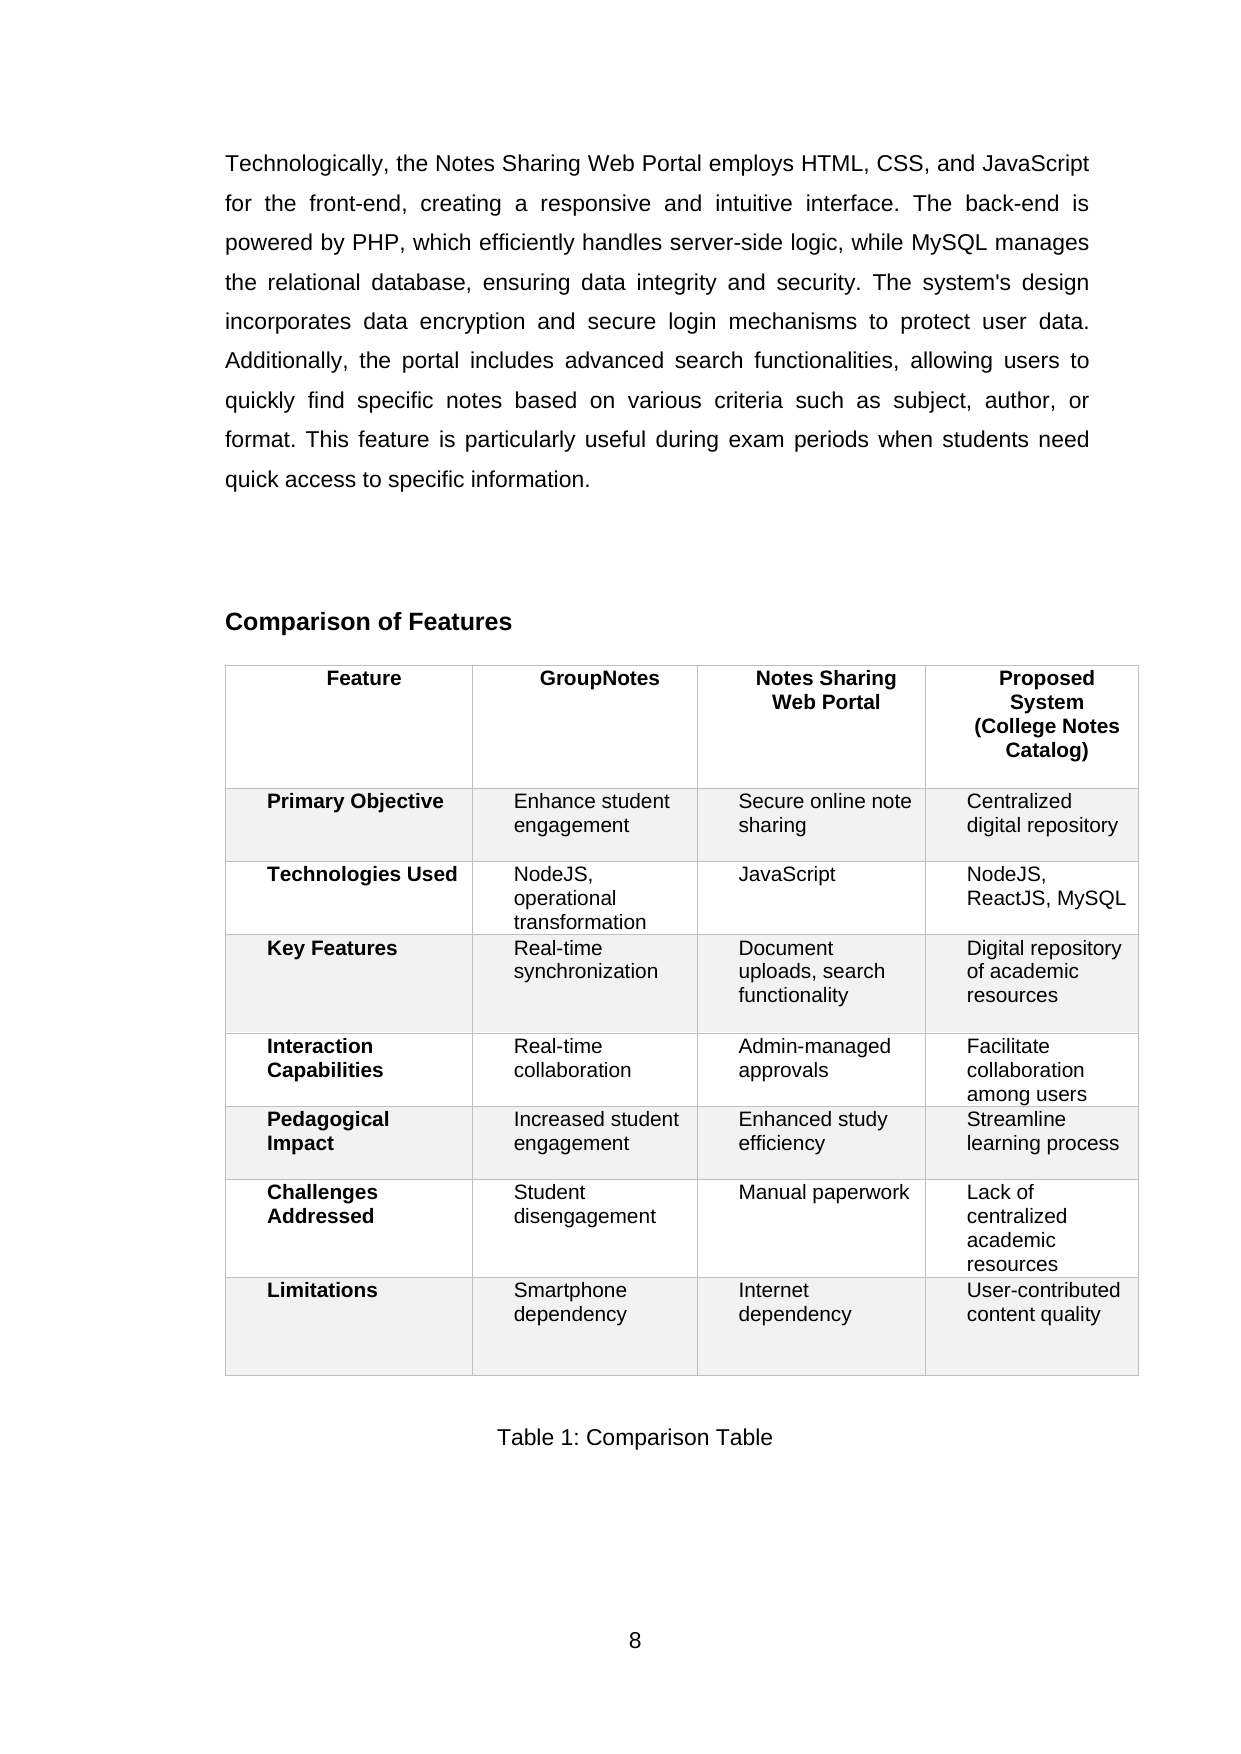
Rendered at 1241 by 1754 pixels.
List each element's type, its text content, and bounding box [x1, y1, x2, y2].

table_cell Facilitate collaboration among users [926, 1034, 1138, 1106]
table_cell Centralized digital repository [926, 789, 1138, 861]
table_cell Real-time collaboration [473, 1034, 697, 1106]
table_header Feature [226, 666, 472, 788]
table_cell Enhance student engagement [473, 789, 697, 861]
table_cell Key Features [226, 935, 472, 1032]
text Table 1: Comparison Table [179, 1424, 1090, 1450]
table_cell Primary Objective [226, 789, 472, 861]
table_cell Admin-managed approvals [698, 1034, 925, 1106]
table_cell Technologies Used [226, 862, 472, 934]
table_cell Enhanced study efficiency [698, 1107, 925, 1179]
table_cell Pedagogical Impact [226, 1107, 472, 1179]
table_cell Challenges Addressed [226, 1180, 472, 1277]
table_cell NodeJS, ReactJS, MySQL [926, 862, 1138, 934]
table_header GroupNotes [473, 666, 697, 788]
table_cell Lack of centralized academic resources [926, 1180, 1138, 1277]
table_header Notes Sharing Web Portal [698, 666, 925, 788]
table_cell NodeJS, operational transformation [473, 862, 697, 934]
table_cell User-contributed content quality [926, 1278, 1138, 1375]
table_cell Document uploads, search functionality [698, 935, 925, 1032]
table_cell Internet dependency [698, 1278, 925, 1375]
table_cell Real-time synchronization [473, 935, 697, 1032]
table_header Proposed System (College Notes Catalog) [926, 666, 1138, 788]
table_cell Digital repository of academic resources [926, 935, 1138, 1032]
table_cell Increased student engagement [473, 1107, 697, 1179]
table_cell JavaScript [698, 862, 925, 934]
text Comparison of Features [225, 607, 1090, 636]
table_cell Streamline learning process [926, 1107, 1138, 1179]
table_cell Secure online note sharing [698, 789, 925, 861]
table_cell Smartphone dependency [473, 1278, 697, 1375]
text Technologically, the Notes Sharing Web Portal employs HTML, CSS, and JavaScript for the front-end, creating a responsive and intuitive interface. The back-end is powered by PHP, which efficiently handles server-side logic, while MySQL manages the relational database, ensuring data integrity and security. The system's design incorporates data encryption and secure login mechanisms to protect user data. Additionally, the portal includes advanced search functionalities, allowing users to quickly find specific notes based on various criteria such as subject, author, or format. This feature is particularly useful during exam periods when students need quick access to specific information. [225, 150, 1090, 492]
table_cell Manual paperwork [698, 1180, 925, 1277]
table_cell Interaction Capabilities [226, 1034, 472, 1106]
table_cell Limitations [226, 1278, 472, 1375]
table_cell Student disengagement [473, 1180, 697, 1277]
